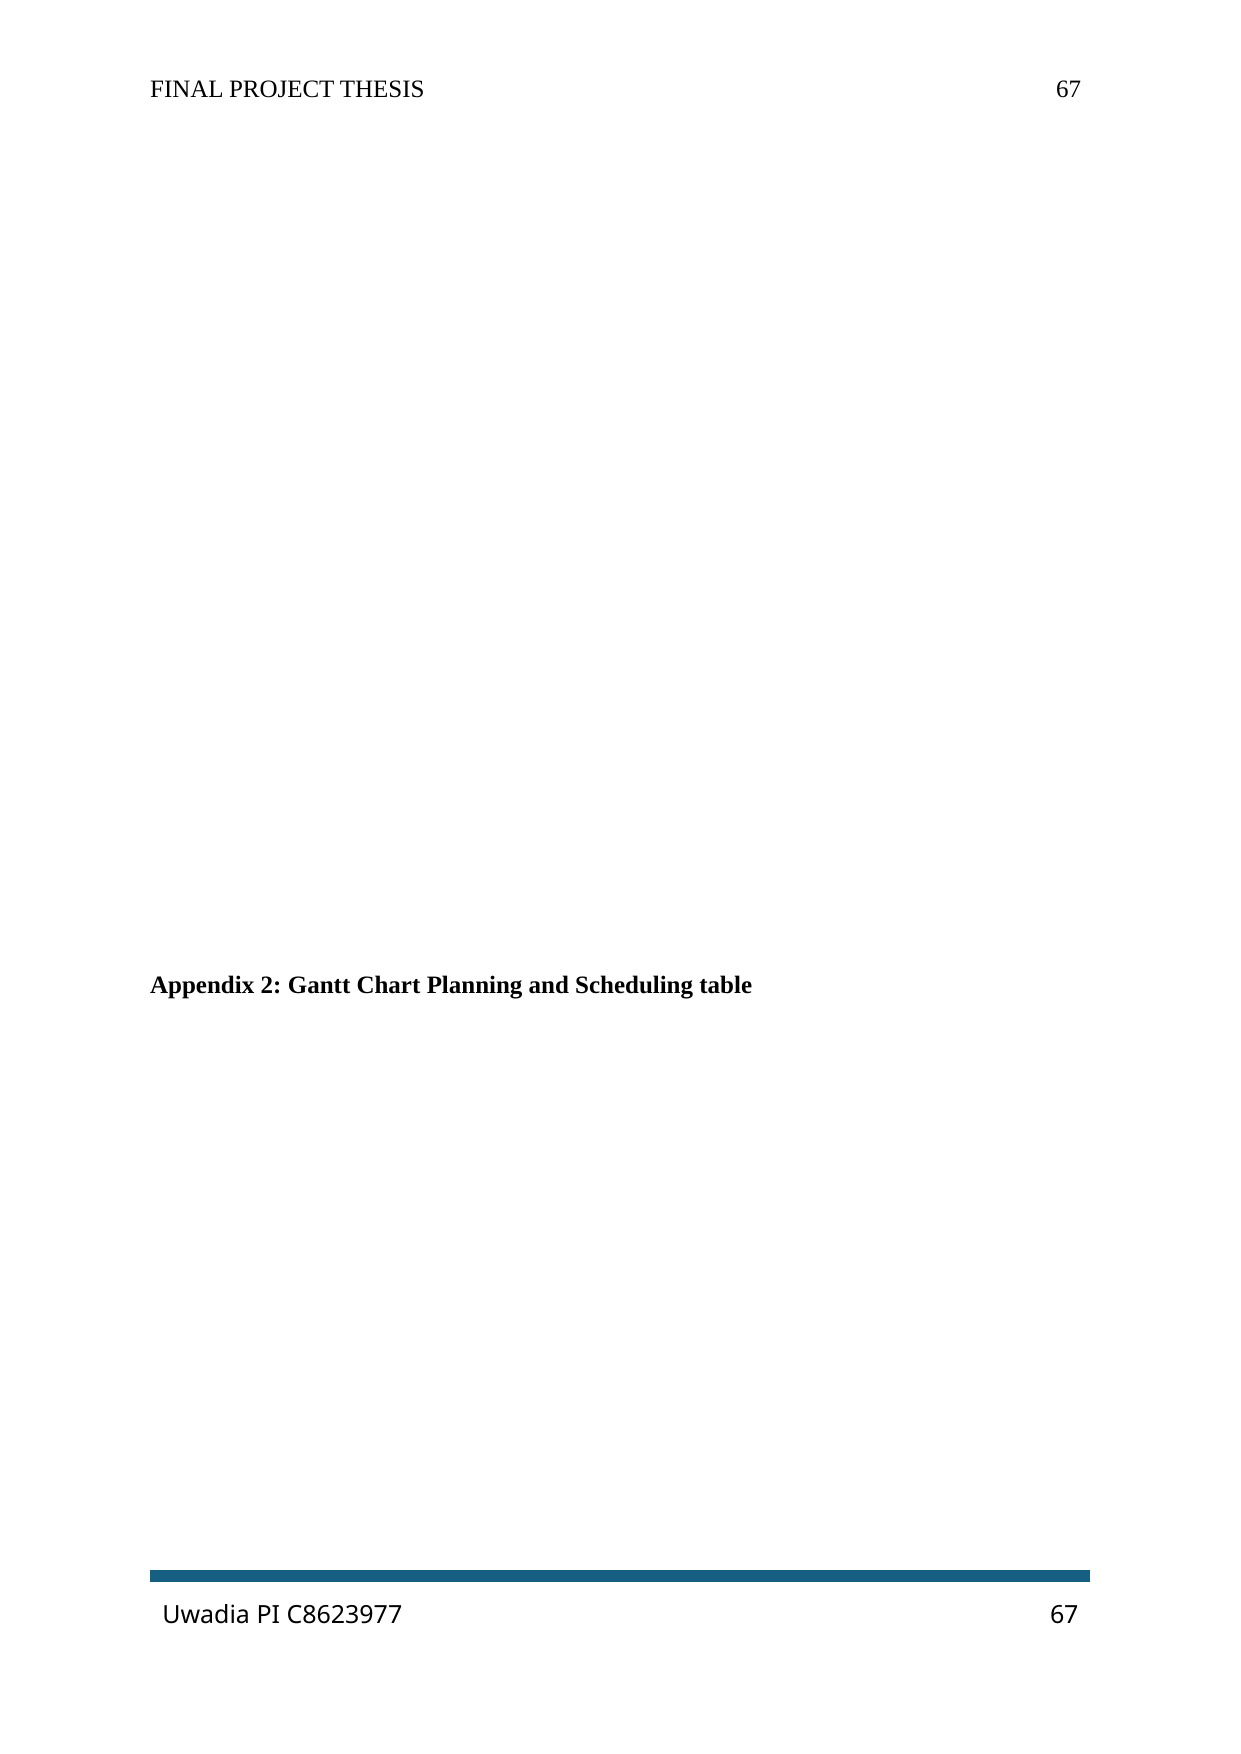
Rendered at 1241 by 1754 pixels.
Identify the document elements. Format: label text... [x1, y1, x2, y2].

subtitle Appendix 2: Gantt Chart Planning and Scheduling table [150, 970, 1090, 999]
